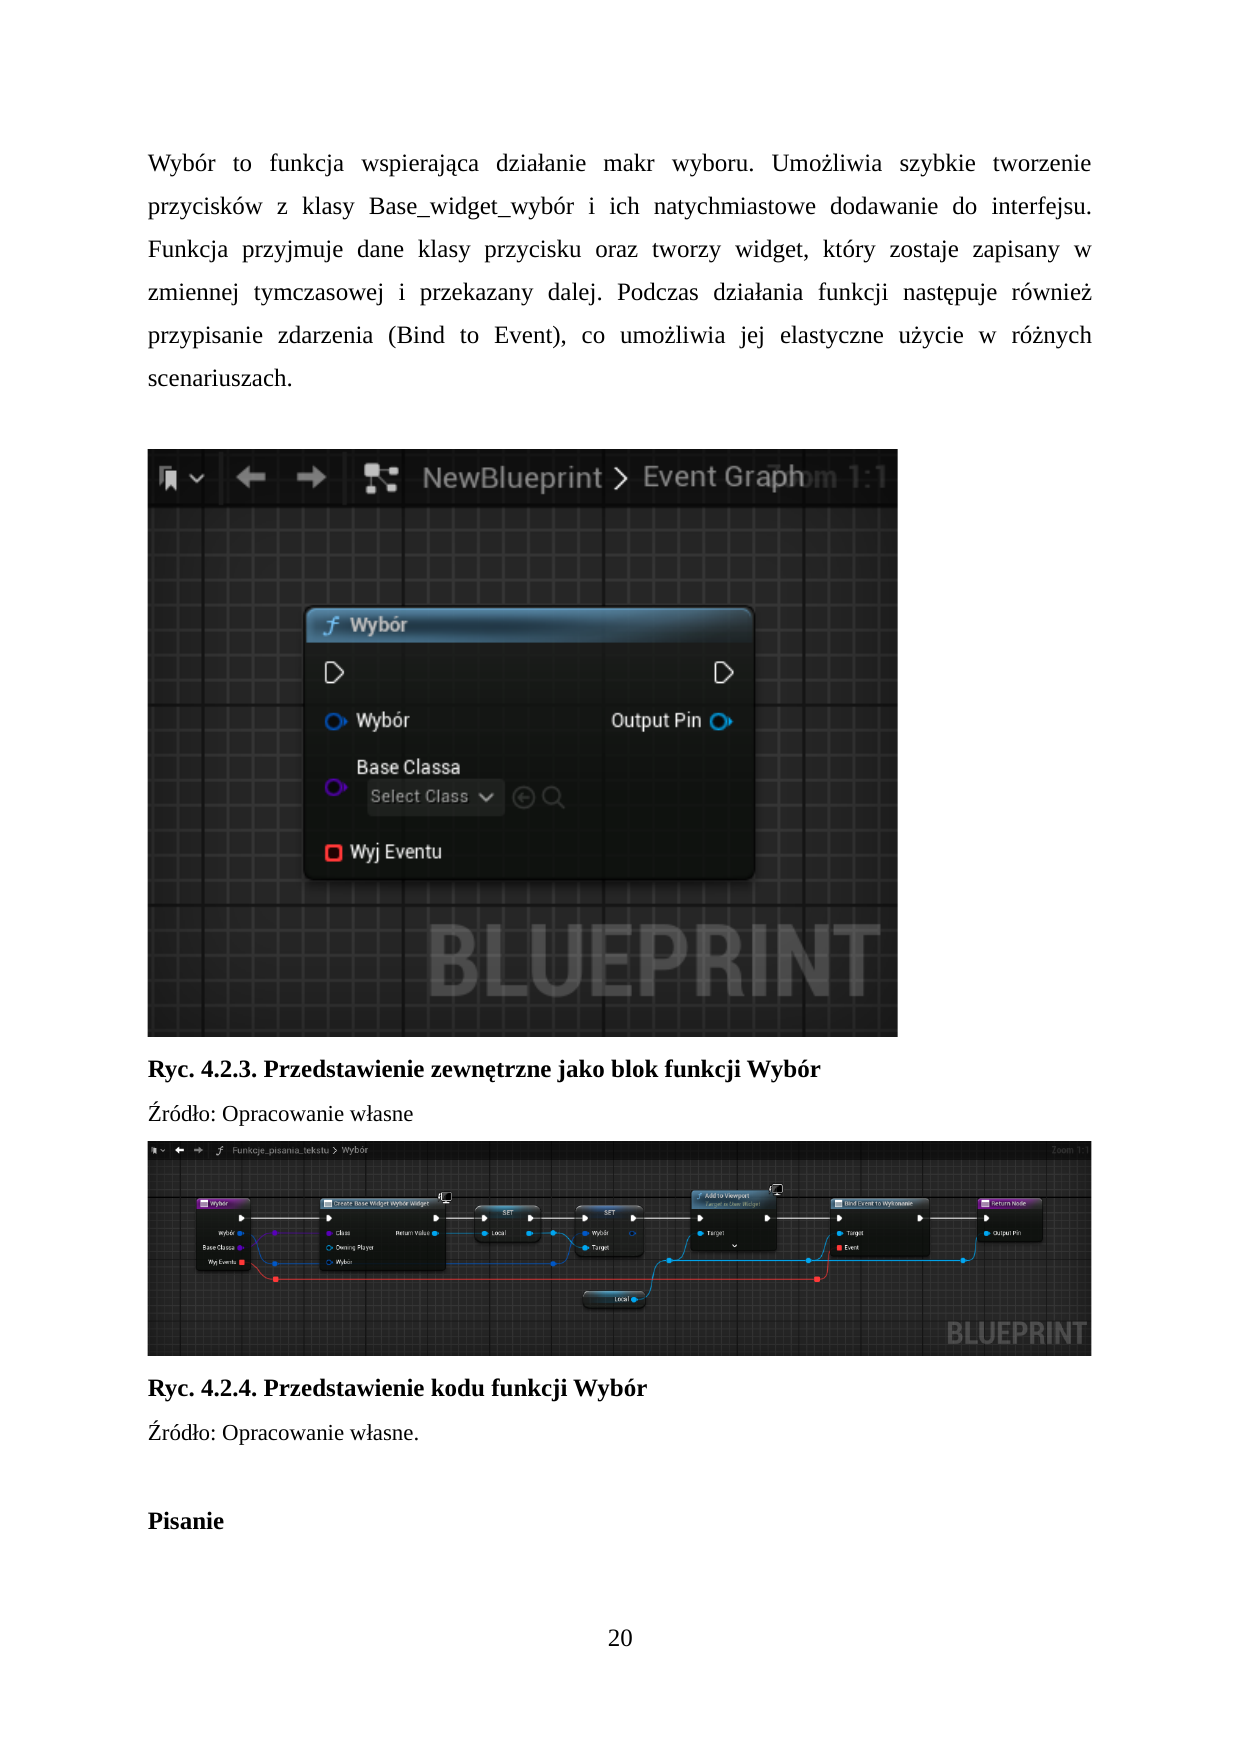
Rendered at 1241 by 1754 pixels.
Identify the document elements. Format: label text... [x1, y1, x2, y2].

picture [147, 1141, 1092, 1356]
text Ryc. 4.2.4. Przedstawienie kodu funkcji Wybór [148, 1373, 1093, 1402]
text Źródło: Opracowanie własne [148, 1100, 1093, 1126]
text Ryc. 4.2.3. Przedstawienie zewnętrzne jako blok funkcji Wybór [148, 1054, 1093, 1083]
picture [147, 449, 898, 1037]
text Wybór to funkcja wspierająca działanie makr wyboru. Umożliwia szybkie tworzenie przycisków z klasy Base_widget_wybór i ich natychmiastowe dodawanie do interfejsu. Funkcja przyjmuje dane klasy przycisku oraz tworzy widget, który zostaje zapisany w zmiennej tymczasowej i przekazany dalej. Podczas działania funkcji następuje również przypisanie zdarzenia (Bind to Event), co umożliwia jej elastyczne użycie w różnych scenariuszach. [148, 148, 1093, 392]
text Źródło: Opracowanie własne. [148, 1418, 1093, 1445]
text Pisanie [148, 1506, 1093, 1535]
